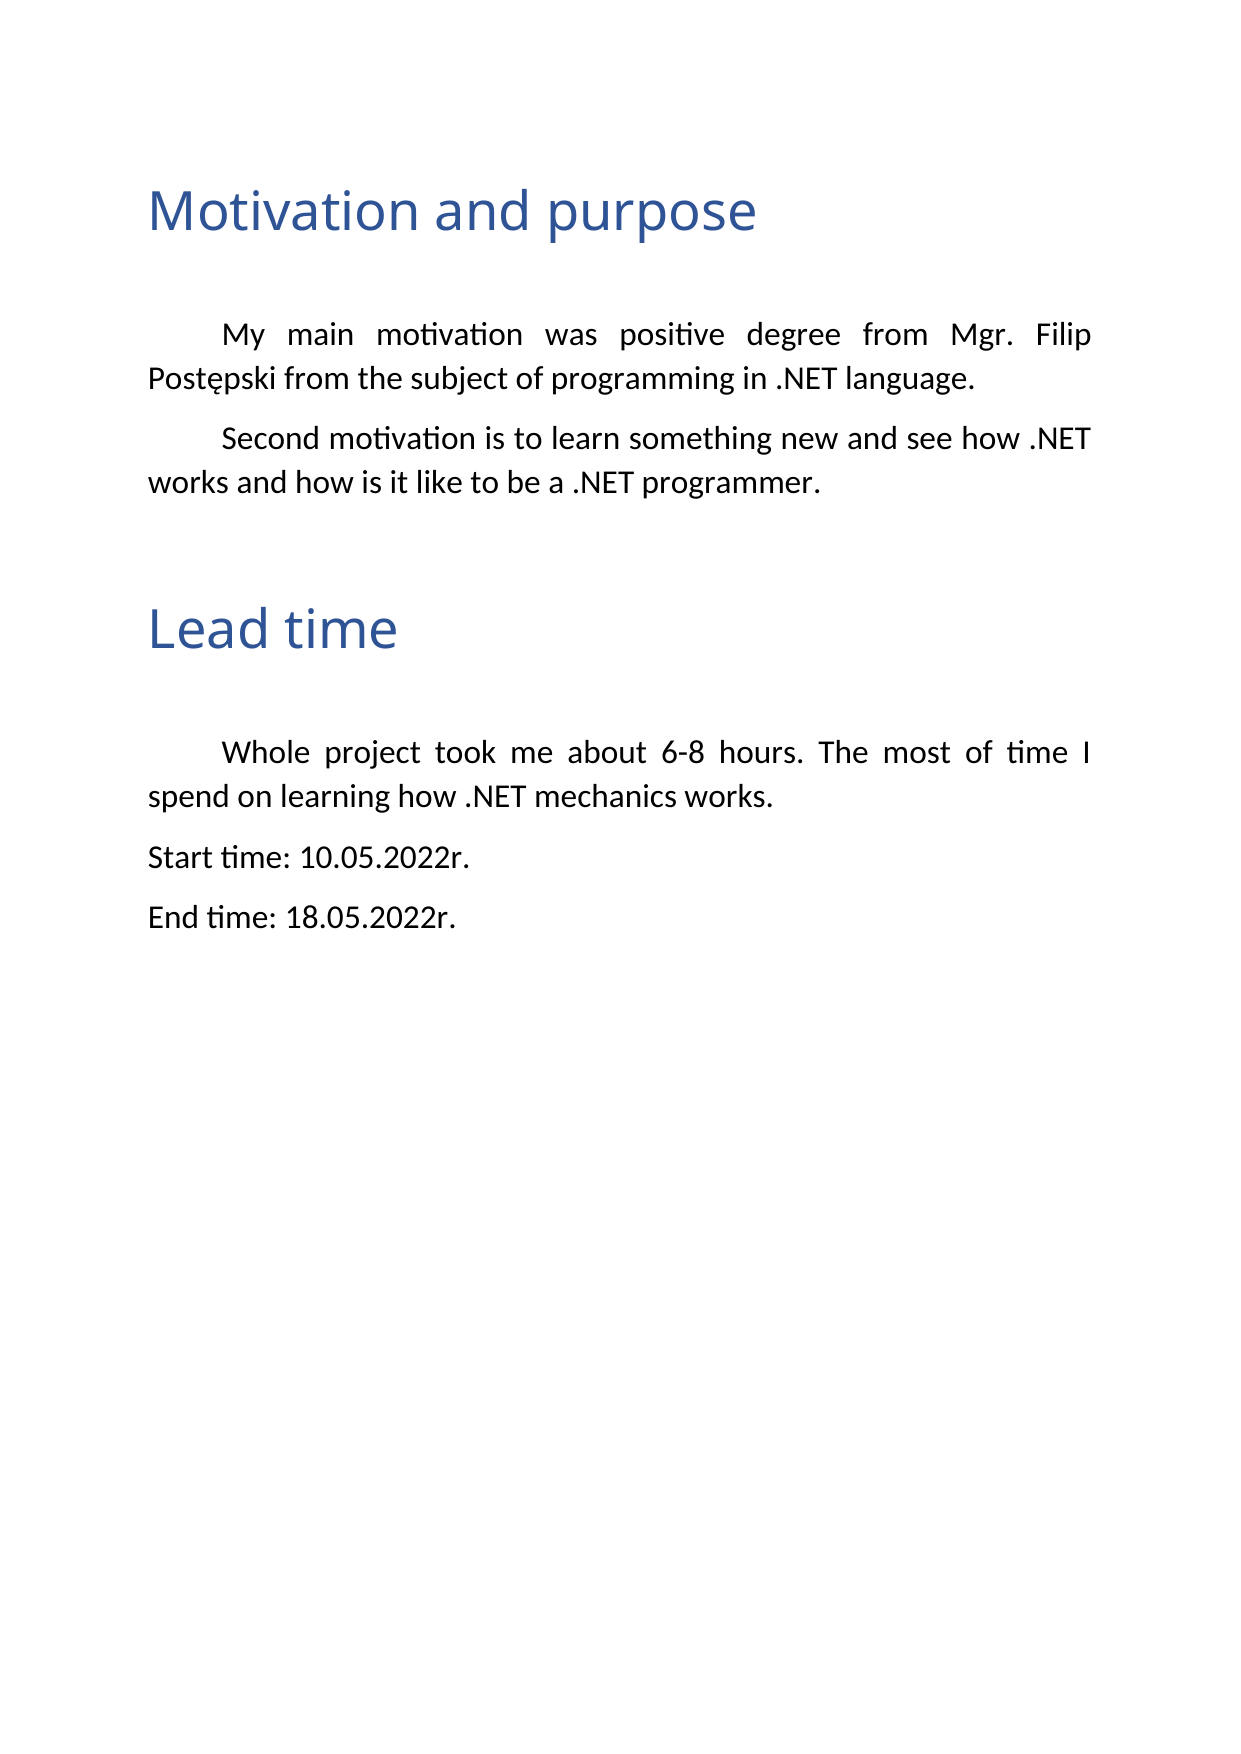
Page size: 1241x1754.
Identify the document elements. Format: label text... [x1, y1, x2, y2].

text My main motivation was positive degree from Mgr. Filip Postępski from the subject of programming in .NET language. [148, 313, 1093, 397]
subtitle Motivation and purpose [148, 173, 1093, 246]
text End time: 18.05.2022r. [148, 896, 1093, 937]
text Whole project took me about 6-8 hours. The most of time I spend on learning how .NET mechanics works. [148, 731, 1093, 816]
text Start time: 10.05.2022r. [148, 836, 1093, 876]
text Second motivation is to learn something new and see how .NET works and how is it like to be a .NET programmer. [148, 417, 1093, 502]
subtitle Lead time [148, 591, 1093, 665]
